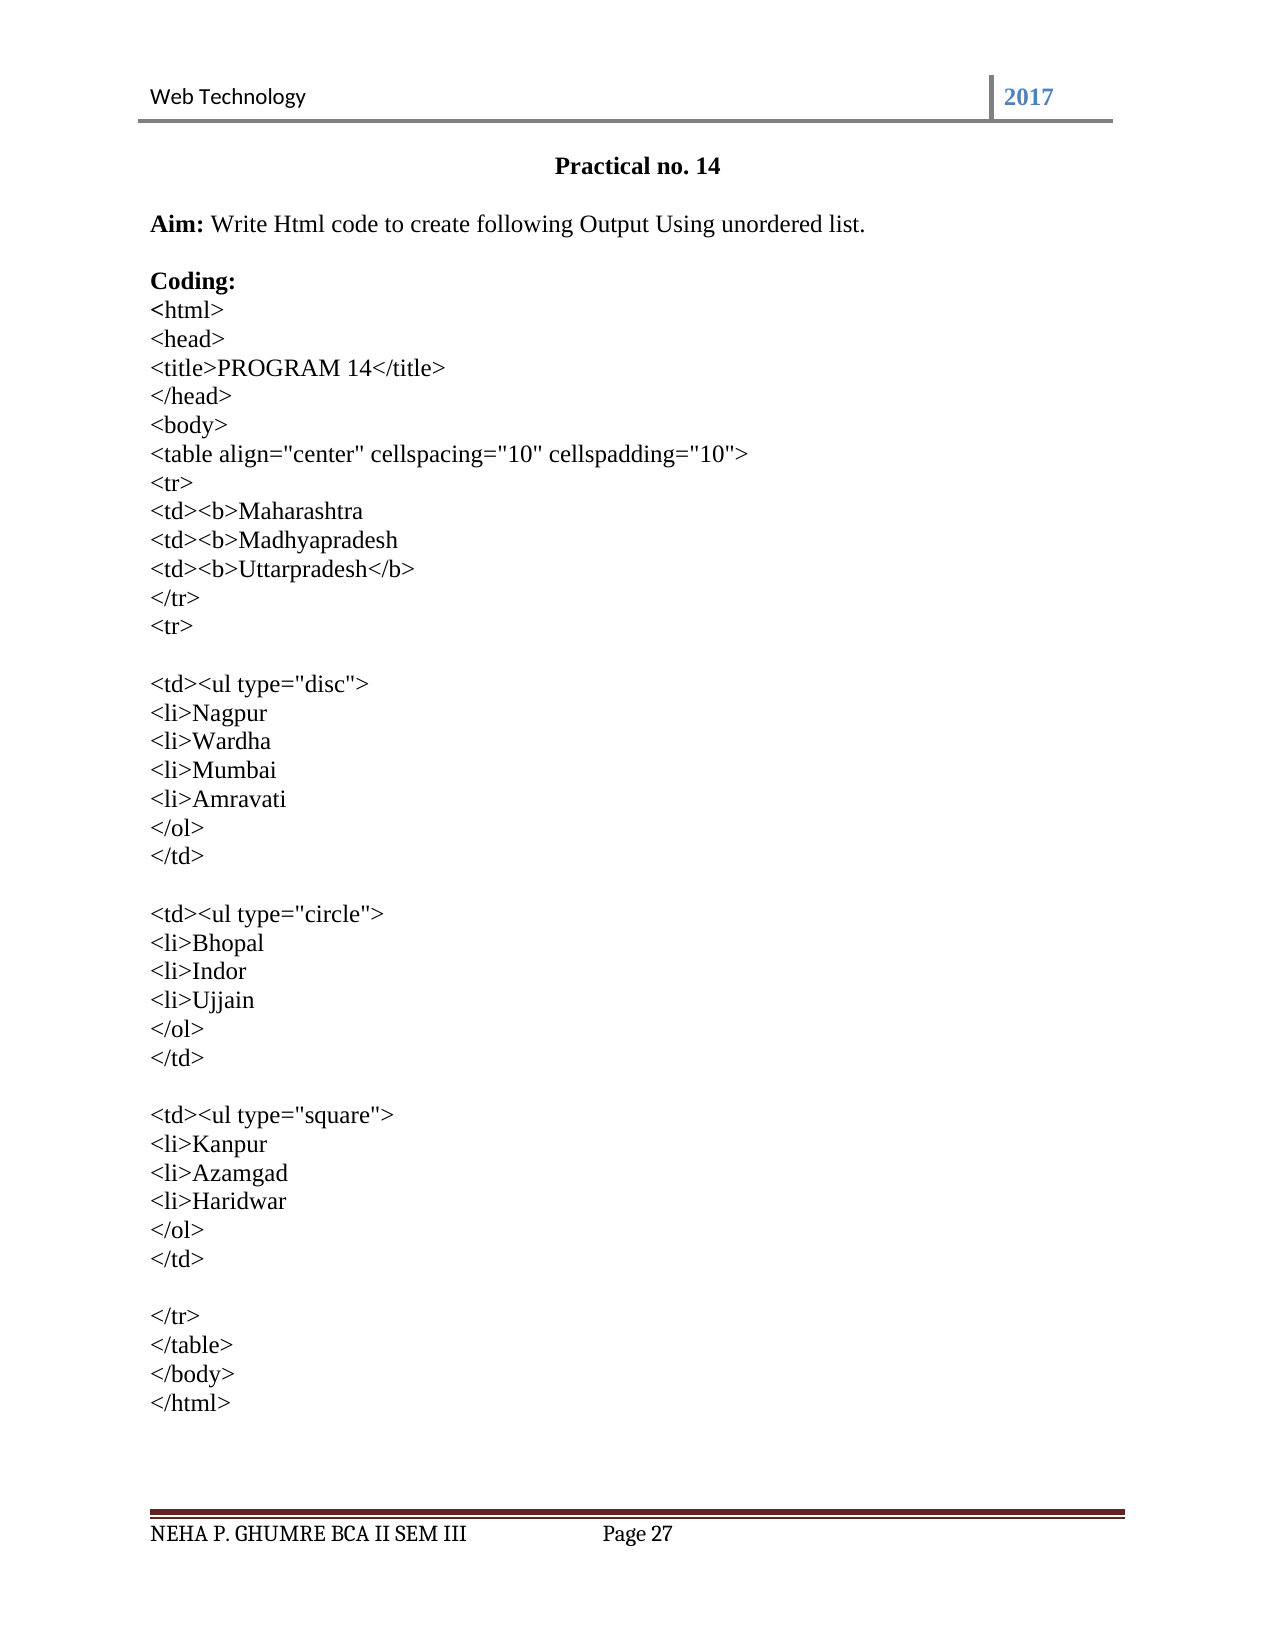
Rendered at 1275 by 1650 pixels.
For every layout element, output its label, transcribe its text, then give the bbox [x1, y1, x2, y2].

text </tr> [150, 583, 1125, 611]
text </tr> [150, 1301, 1125, 1330]
text <table align="center" cellspacing="10" cellspadding="10"> [150, 439, 1125, 468]
text </ol> [150, 1215, 1125, 1244]
text </ol> [150, 1014, 1125, 1043]
text <li>Nagpur [150, 698, 1125, 726]
text <li>Bhopal [150, 928, 1125, 956]
text <td><ul type="circle"> [150, 899, 1125, 928]
text <head> [150, 324, 1125, 353]
text <td><ul type="disc"> [150, 669, 1125, 698]
text <td><b>Madhyapradesh [150, 525, 1125, 554]
text <td><b>Maharashtra [150, 496, 1125, 525]
text </ol> [150, 813, 1125, 841]
text <li>Kanpur [150, 1129, 1125, 1158]
text <td><ul type="square"> [150, 1100, 1125, 1129]
text </head> [150, 381, 1125, 410]
text <td><b>Uttarpradesh</b> [150, 554, 1125, 583]
text <li>Ujjain [150, 985, 1125, 1014]
text </html> [150, 1388, 1125, 1416]
text Coding: [150, 266, 1125, 295]
text </td> [150, 841, 1125, 870]
text </td> [150, 1244, 1125, 1273]
text Practical no. 14 [150, 151, 1125, 180]
text </body> [150, 1359, 1125, 1388]
text <body> [150, 410, 1125, 439]
text <li>Azamgad [150, 1158, 1125, 1186]
text <li>Mumbai [150, 755, 1125, 784]
text </td> [150, 1043, 1125, 1071]
text Aim: Write Html code to create following Output Using unordered list. [150, 209, 1125, 238]
text <li>Amravati [150, 784, 1125, 813]
text <tr> [150, 468, 1125, 496]
text <li>Indor [150, 956, 1125, 985]
text <html> [150, 295, 1125, 324]
text <title>PROGRAM 14</title> [150, 353, 1125, 381]
text <li>Haridwar [150, 1186, 1125, 1215]
text <tr> [150, 611, 1125, 640]
text <li>Wardha [150, 726, 1125, 755]
text </table> [150, 1330, 1125, 1359]
